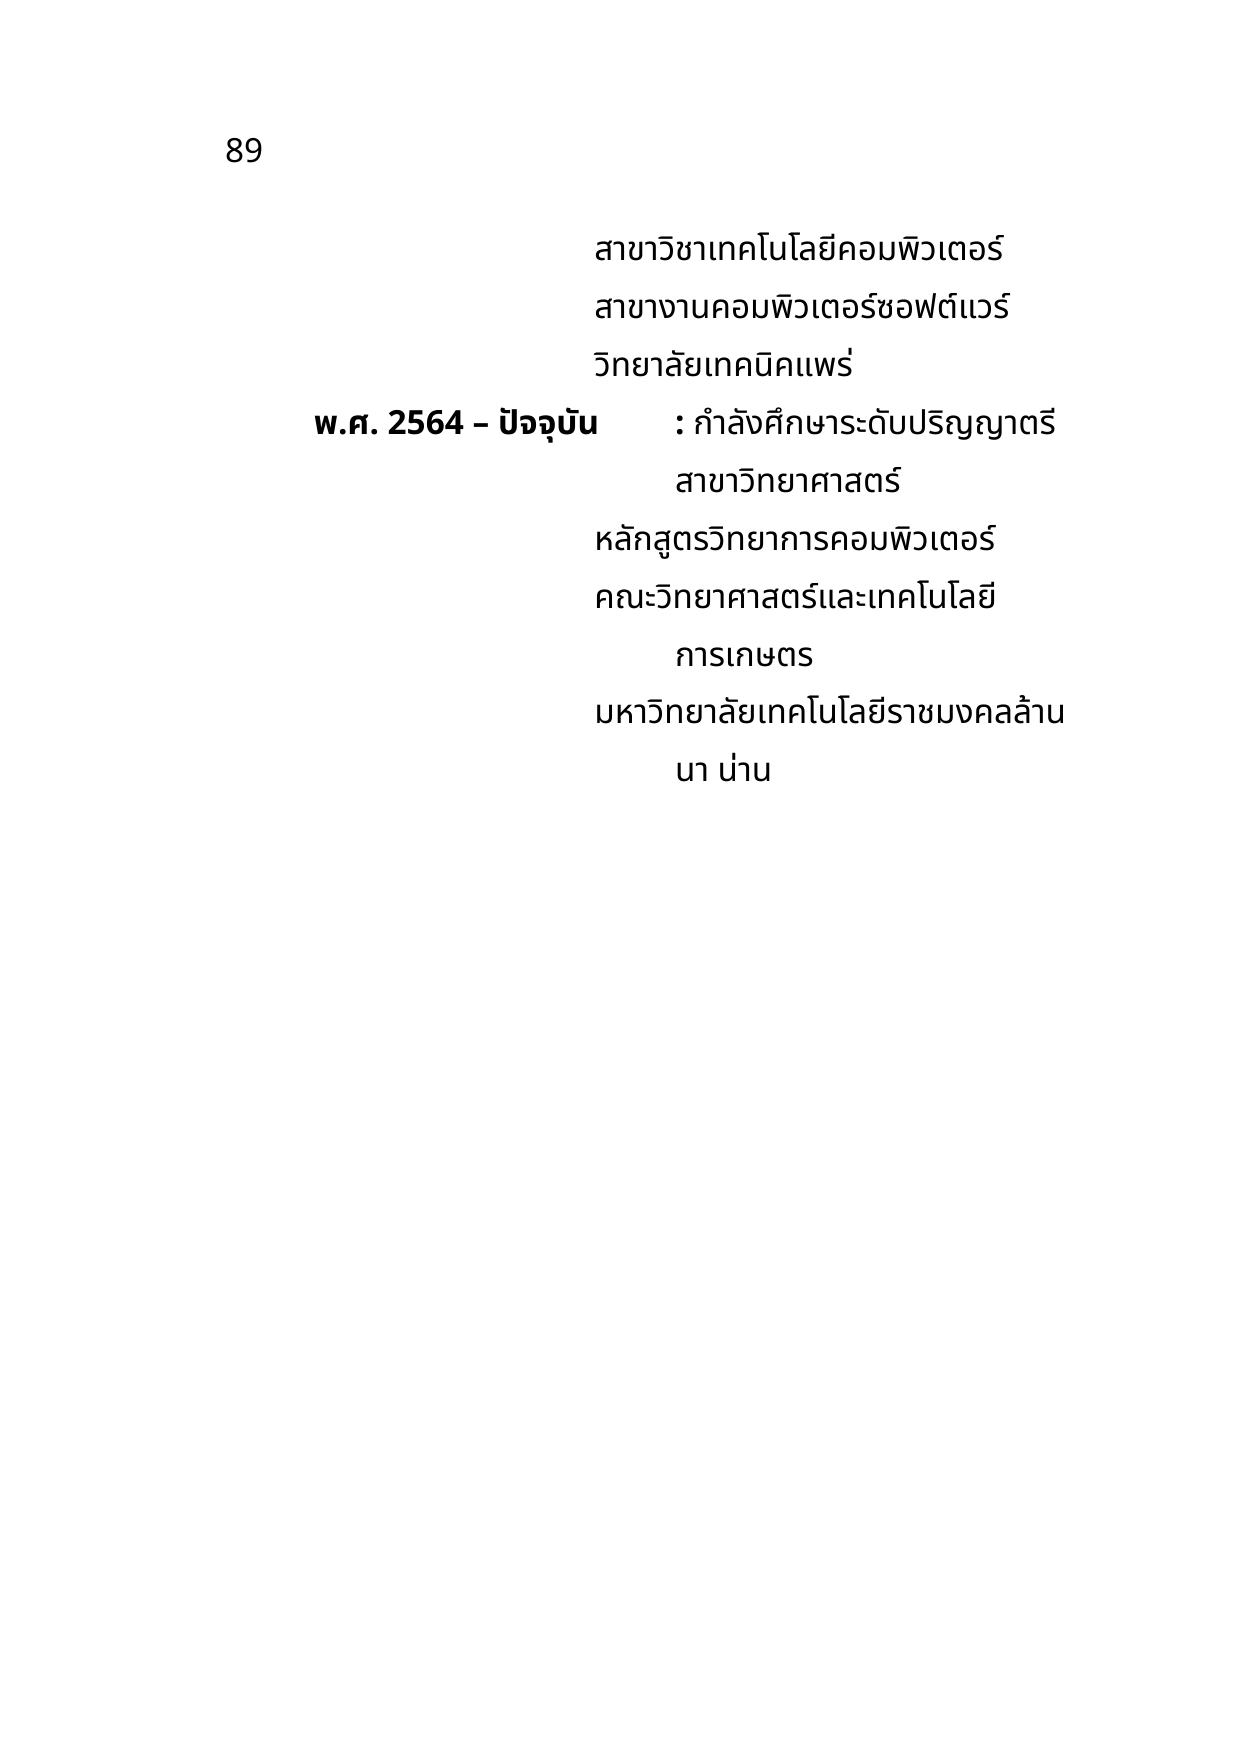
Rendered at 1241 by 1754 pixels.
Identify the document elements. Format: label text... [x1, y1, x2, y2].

text สาขาวิชาเทคโนโลยีคอมพิวเตอร์ [225, 225, 1090, 275]
text คณะวิทยาศาสตร์และเทคโนโลยีการเกษตร [225, 573, 1090, 681]
text มหาวิทยาลัยเทคโนโลยีราชมงคลล้านนา น่าน [225, 688, 1090, 797]
text พ.ศ. 2564 – ปัจจุบัน : กำลังศึกษาระดับปริญญาตรี สาขาวิทยาศาสตร์ [225, 399, 1090, 507]
text วิทยาลัยเทคนิคแพร่ [225, 341, 1090, 391]
text หลักสูตรวิทยาการคอมพิวเตอร์ [225, 515, 1090, 565]
text สาขางานคอมพิวเตอร์ซอฟต์แวร์ [225, 283, 1090, 333]
